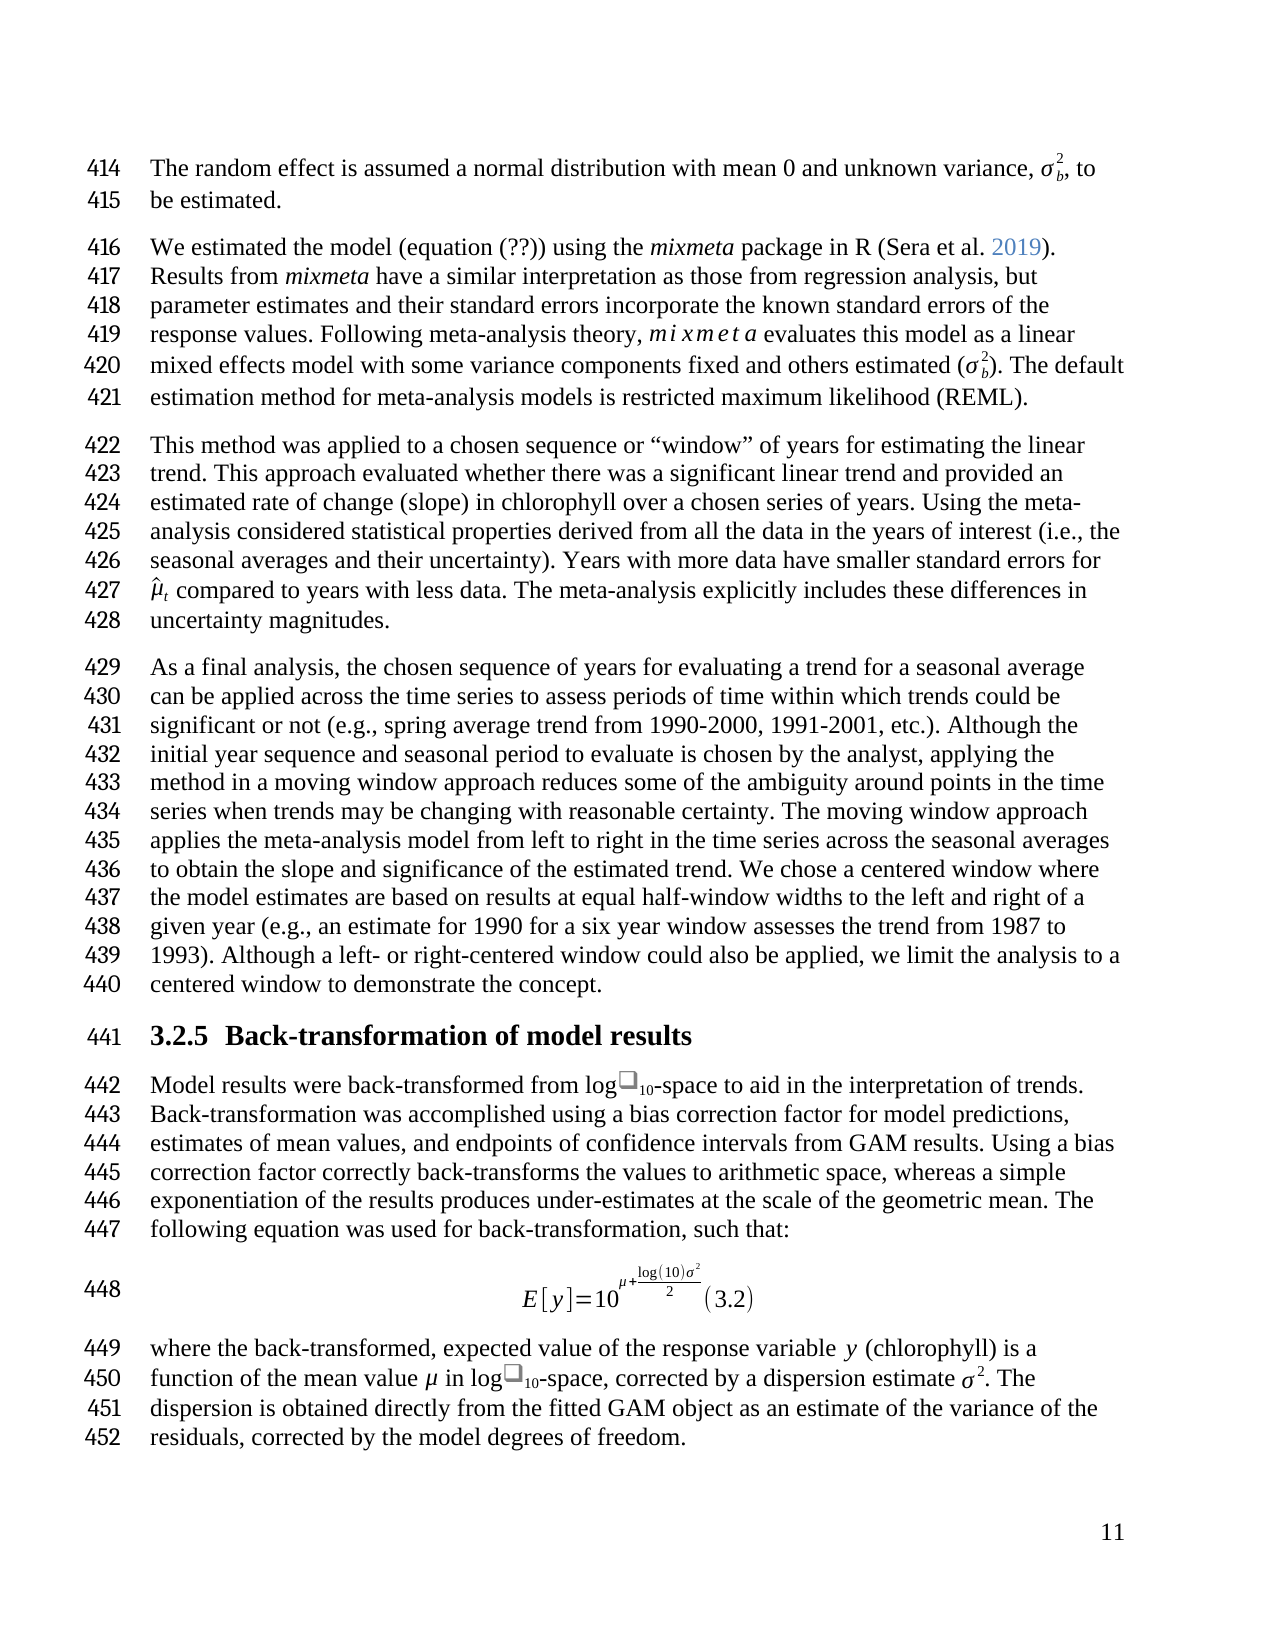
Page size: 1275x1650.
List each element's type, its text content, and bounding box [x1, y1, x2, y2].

text We estimated the model (equation (??)) using the mixmeta package in R (Sera et al. 2019). Results from mixmeta have a similar interpretation as those from regression analysis, but parameter estimates and their standard errors incorporate the known standard errors of the response values. Following meta-analysis theory, evaluates this model as a linear mixed effects model with some variance components fixed and others estimated (). The default estimation method for meta-analysis models is restricted maximum likelihood (REML). [150, 232, 1125, 411]
text Model results were back-transformed from log-space to aid in the interpretation of trends. Back-transformation was accomplished using a bias correction factor for model predictions, estimates of mean values, and endpoints of confidence intervals from GAM results. Using a bias correction factor correctly back-transforms the values to arithmetic space, whereas a simple exponentiation of the results produces under-estimates at the scale of the geometric mean. The following equation was used for back-transformation, such that: [150, 1071, 1125, 1243]
text As a final analysis, the chosen sequence of years for evaluating a trend for a seasonal average can be applied across the time series to assess periods of time within which trends could be significant or not (e.g., spring average trend from 1990-2000, 1991-2001, etc.). Although the initial year sequence and seasonal period to evaluate is chosen by the analyst, applying the method in a moving window approach reduces some of the ambiguity around points in the time series when trends may be changing with reasonable certainty. The moving window approach applies the meta-analysis model from left to right in the time series across the seasonal averages to obtain the slope and significance of the estimated trend. We chose a centered window where the model estimates are based on results at equal half-window widths to the left and right of a given year (e.g., an estimate for 1990 for a six year window assesses the trend from 1987 to 1993). Although a left- or right-centered window could also be applied, we limit the analysis to a centered window to demonstrate the concept. [150, 652, 1125, 997]
text where the back-transformed, expected value of the response variable (chlorophyll) is a function of the mean value in log-space, corrected by a dispersion estimate . The dispersion is obtained directly from the fitted GAM object as an estimate of the variance of the residuals, corrected by the model degrees of freedom. [150, 1333, 1125, 1451]
text This method was applied to a chosen sequence or “window” of years for estimating the linear trend. This approach evaluated whether there was a significant linear trend and provided an estimated rate of change (slope) in chlorophyll over a chosen series of years. Using the meta-analysis considered statistical properties derived from all the data in the years of interest (i.e., the seasonal averages and their uncertainty). Years with more data have smaller standard errors for compared to years with less data. The meta-analysis explicitly includes these differences in uncertainty magnitudes. [150, 430, 1125, 634]
subtitle 3.2.5 Back-transformation of model results [150, 1018, 1125, 1052]
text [150, 150, 1125, 214]
